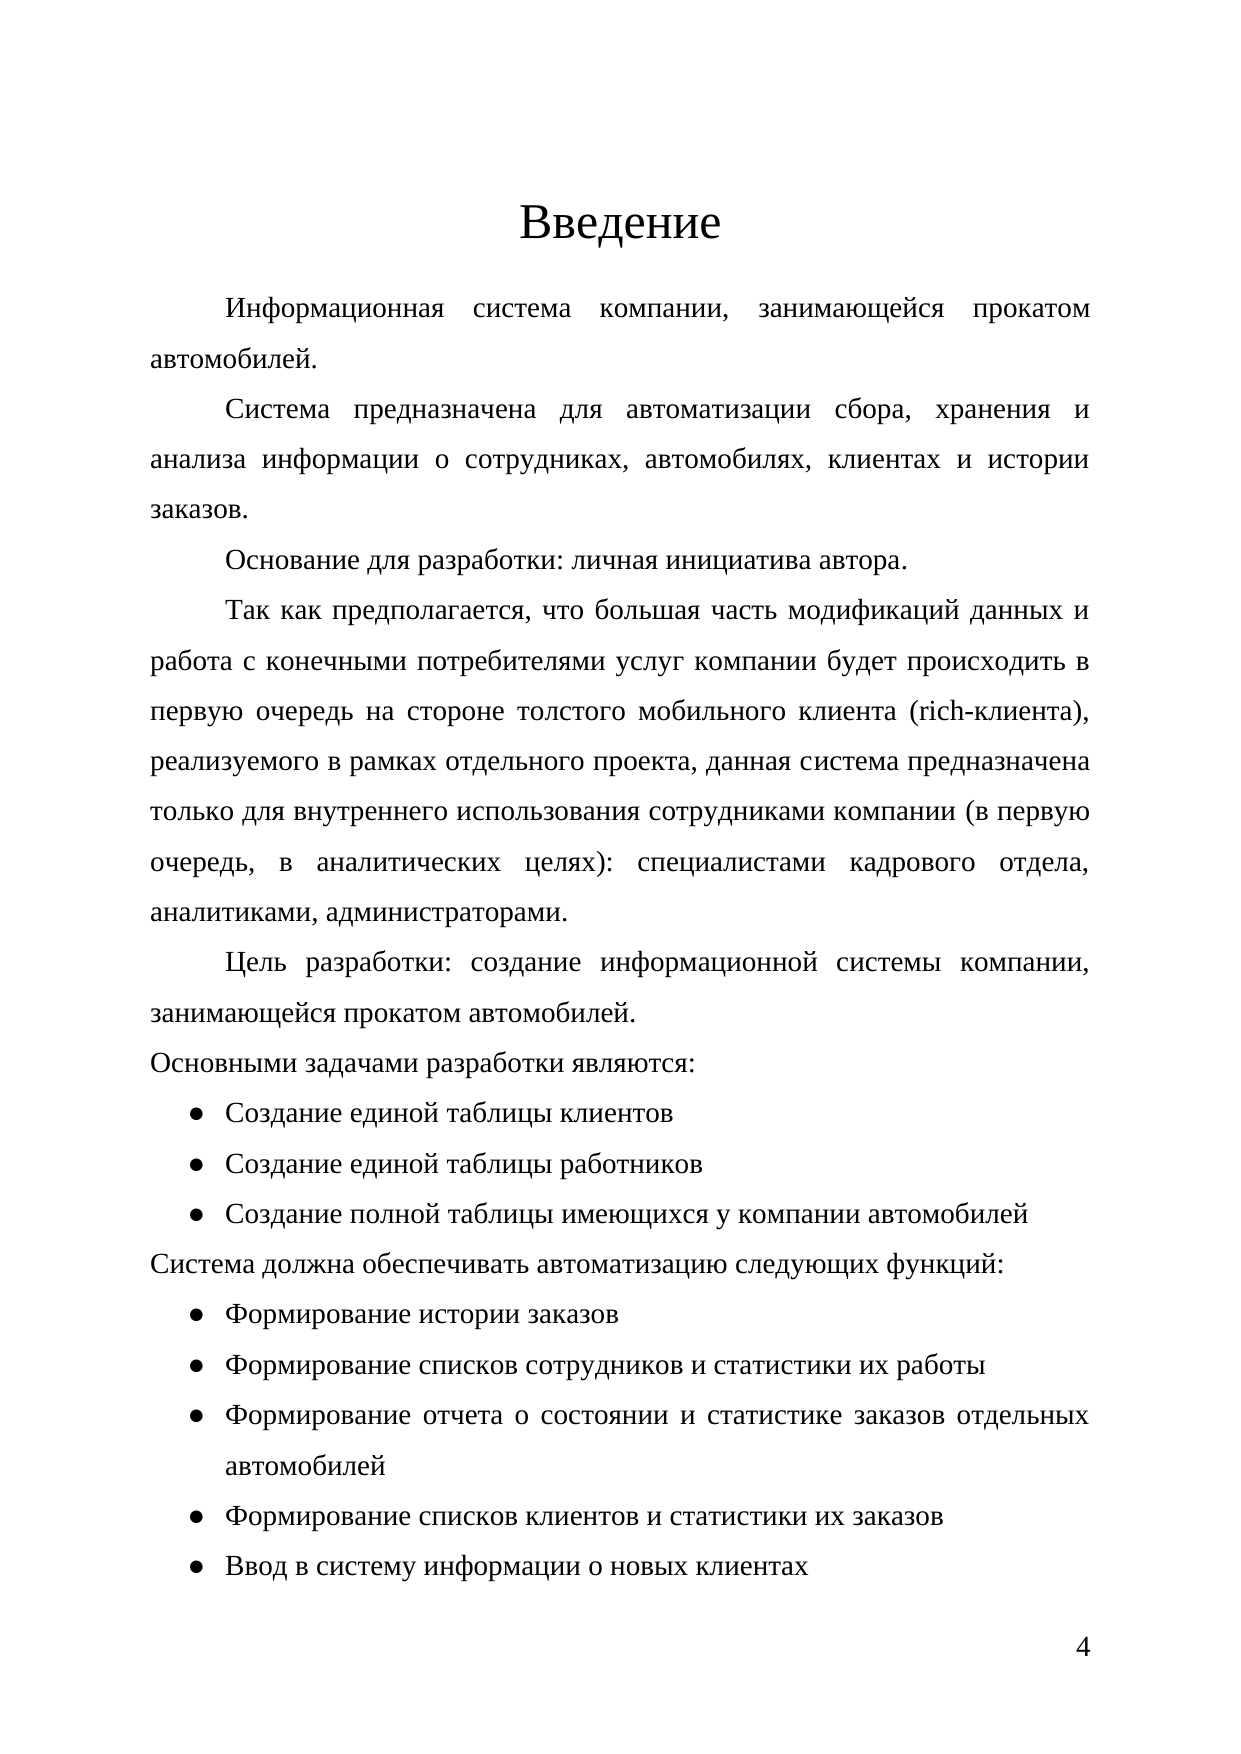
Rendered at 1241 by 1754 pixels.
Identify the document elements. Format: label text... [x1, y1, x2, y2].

text Система предназначена для автоматизации сбора, хранения и анализа информации о сотрудниках, автомобилях, клиентах и истории заказов. [150, 391, 1090, 525]
list Формирование списков сотрудников и статистики их работы [187, 1347, 1090, 1381]
list Создание полной таблицы имеющихся у компании автомобилей [187, 1196, 1090, 1229]
list Формирование списков клиентов и статистики их заказов [187, 1498, 1090, 1531]
list Формирование истории заказов [187, 1297, 1090, 1330]
list Ввод в систему информации о новых клиентах [187, 1548, 1090, 1582]
list Создание единой таблицы работников [187, 1146, 1090, 1179]
list Формирование отчета о состоянии и статистике заказов отдельных автомобилей [187, 1397, 1090, 1481]
text Так как предполагается, что большая часть модификаций данных и работа с конечными потребителями услуг компании будет происходить в первую очередь на стороне толстого мобильного клиента (rich-клиента), реализуемого в рамках отдельного проекта, данная система предназначена только для внутреннего использования сотрудниками компании (в первую очередь, в аналитических целях): специалистами кадрового отдела, аналитиками, администраторами. [150, 592, 1090, 928]
text Информационная система компании, занимающейся прокатом автомобилей. [150, 290, 1090, 374]
text Основными задачами разработки являются: [150, 1045, 1090, 1079]
text Цель разработки: создание информационной системы компании, занимающейся прокатом автомобилей. [150, 944, 1090, 1028]
text Система должна обеспечивать автоматизацию следующих функций: [150, 1246, 1090, 1280]
list Создание единой таблицы клиентов [187, 1095, 1090, 1129]
text Основание для разработки: личная инициатива автора. [150, 542, 1090, 576]
subtitle Введение [150, 192, 1090, 249]
